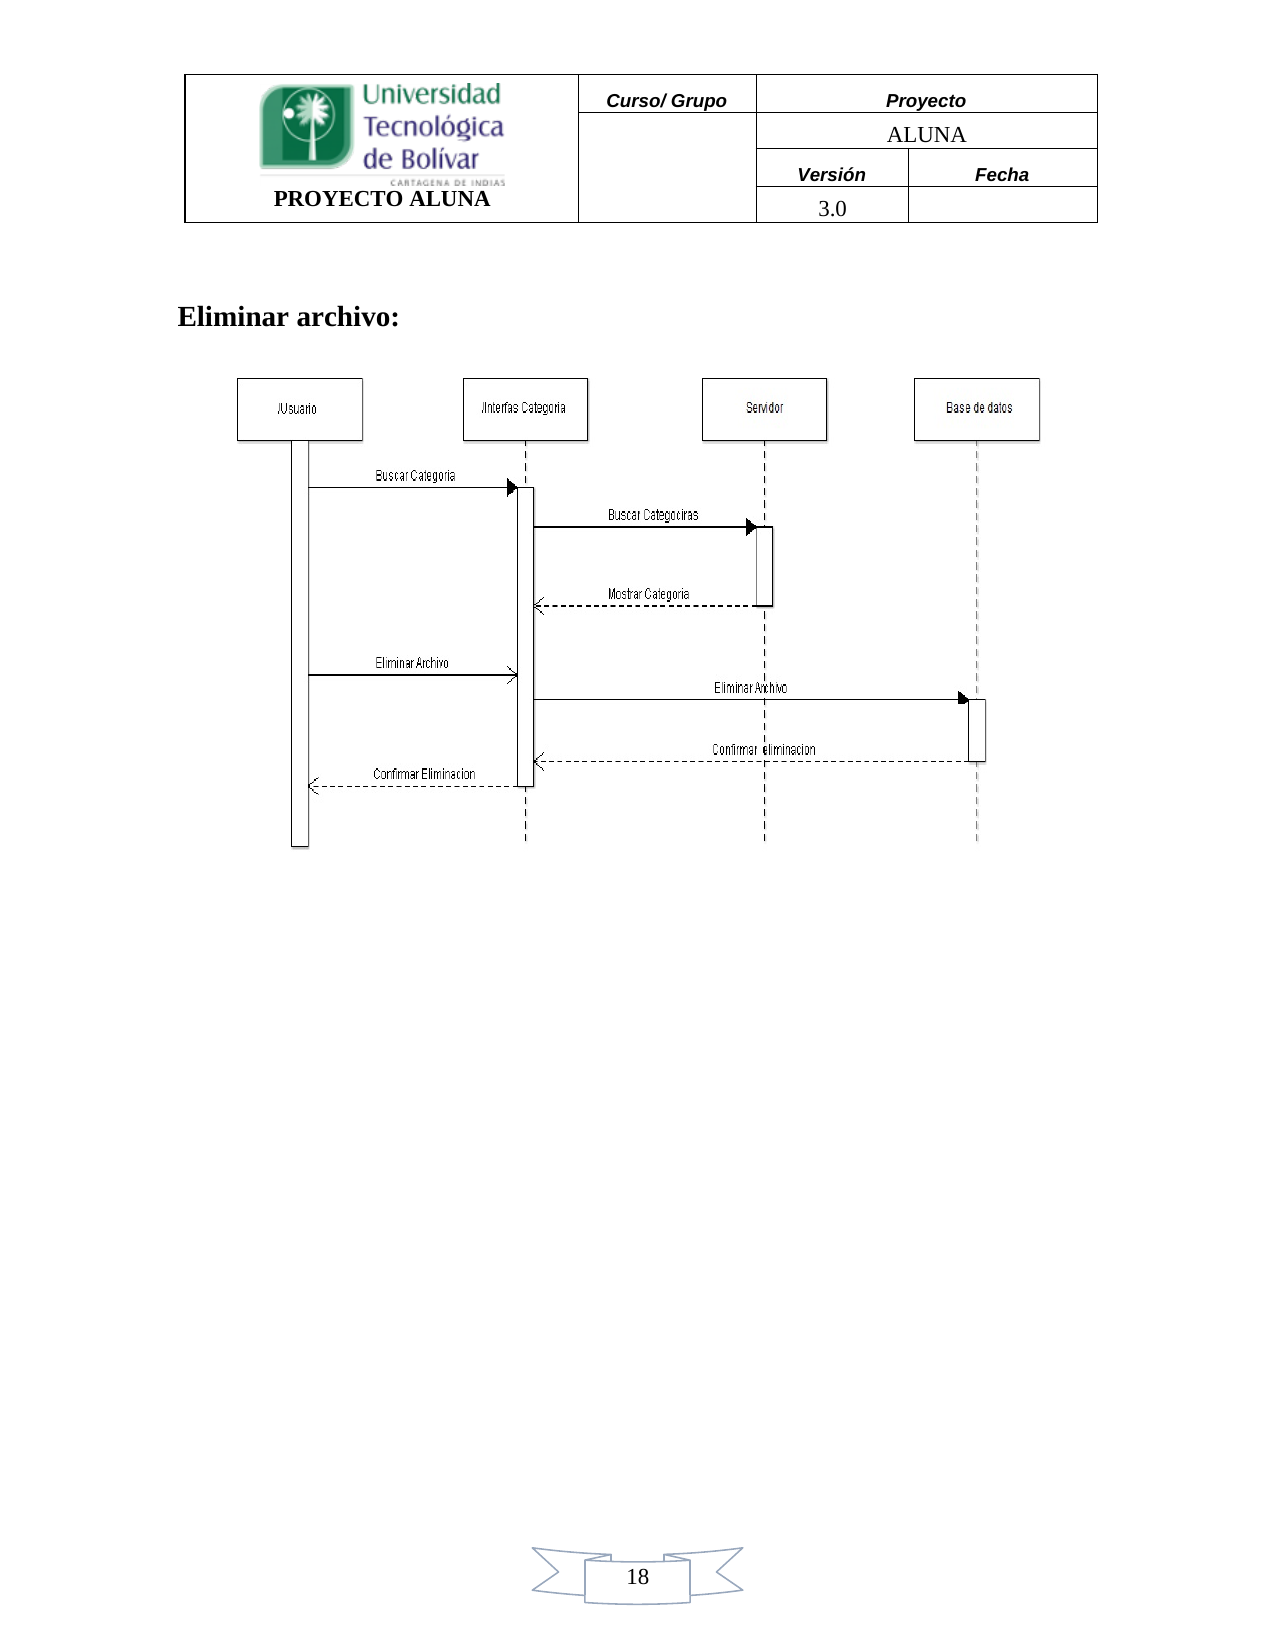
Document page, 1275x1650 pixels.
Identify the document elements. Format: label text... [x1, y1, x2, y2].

picture [259, 83, 505, 186]
picture [177, 349, 1098, 996]
text Eliminar archivo: [177, 299, 1098, 333]
